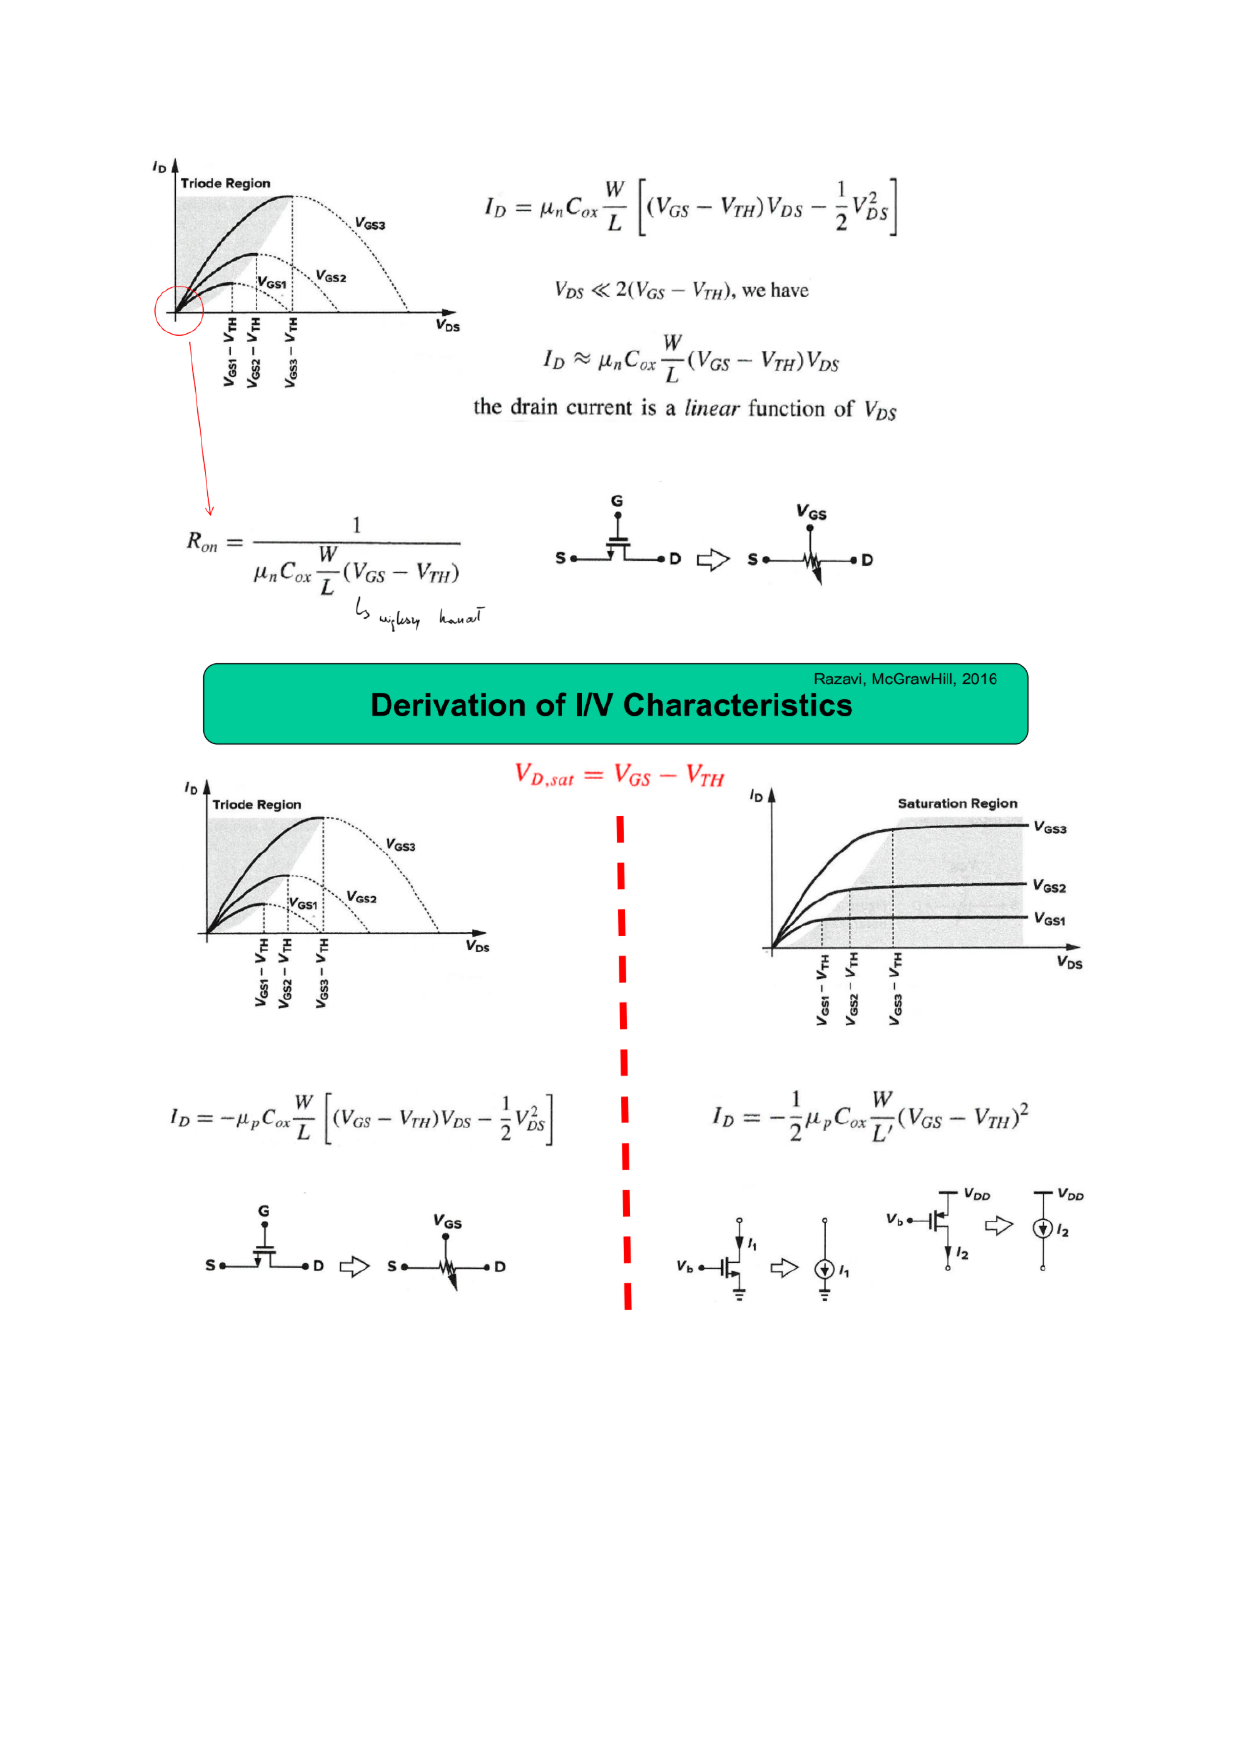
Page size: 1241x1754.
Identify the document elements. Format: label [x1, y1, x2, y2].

picture [147, 656, 1093, 1320]
picture [147, 147, 941, 637]
